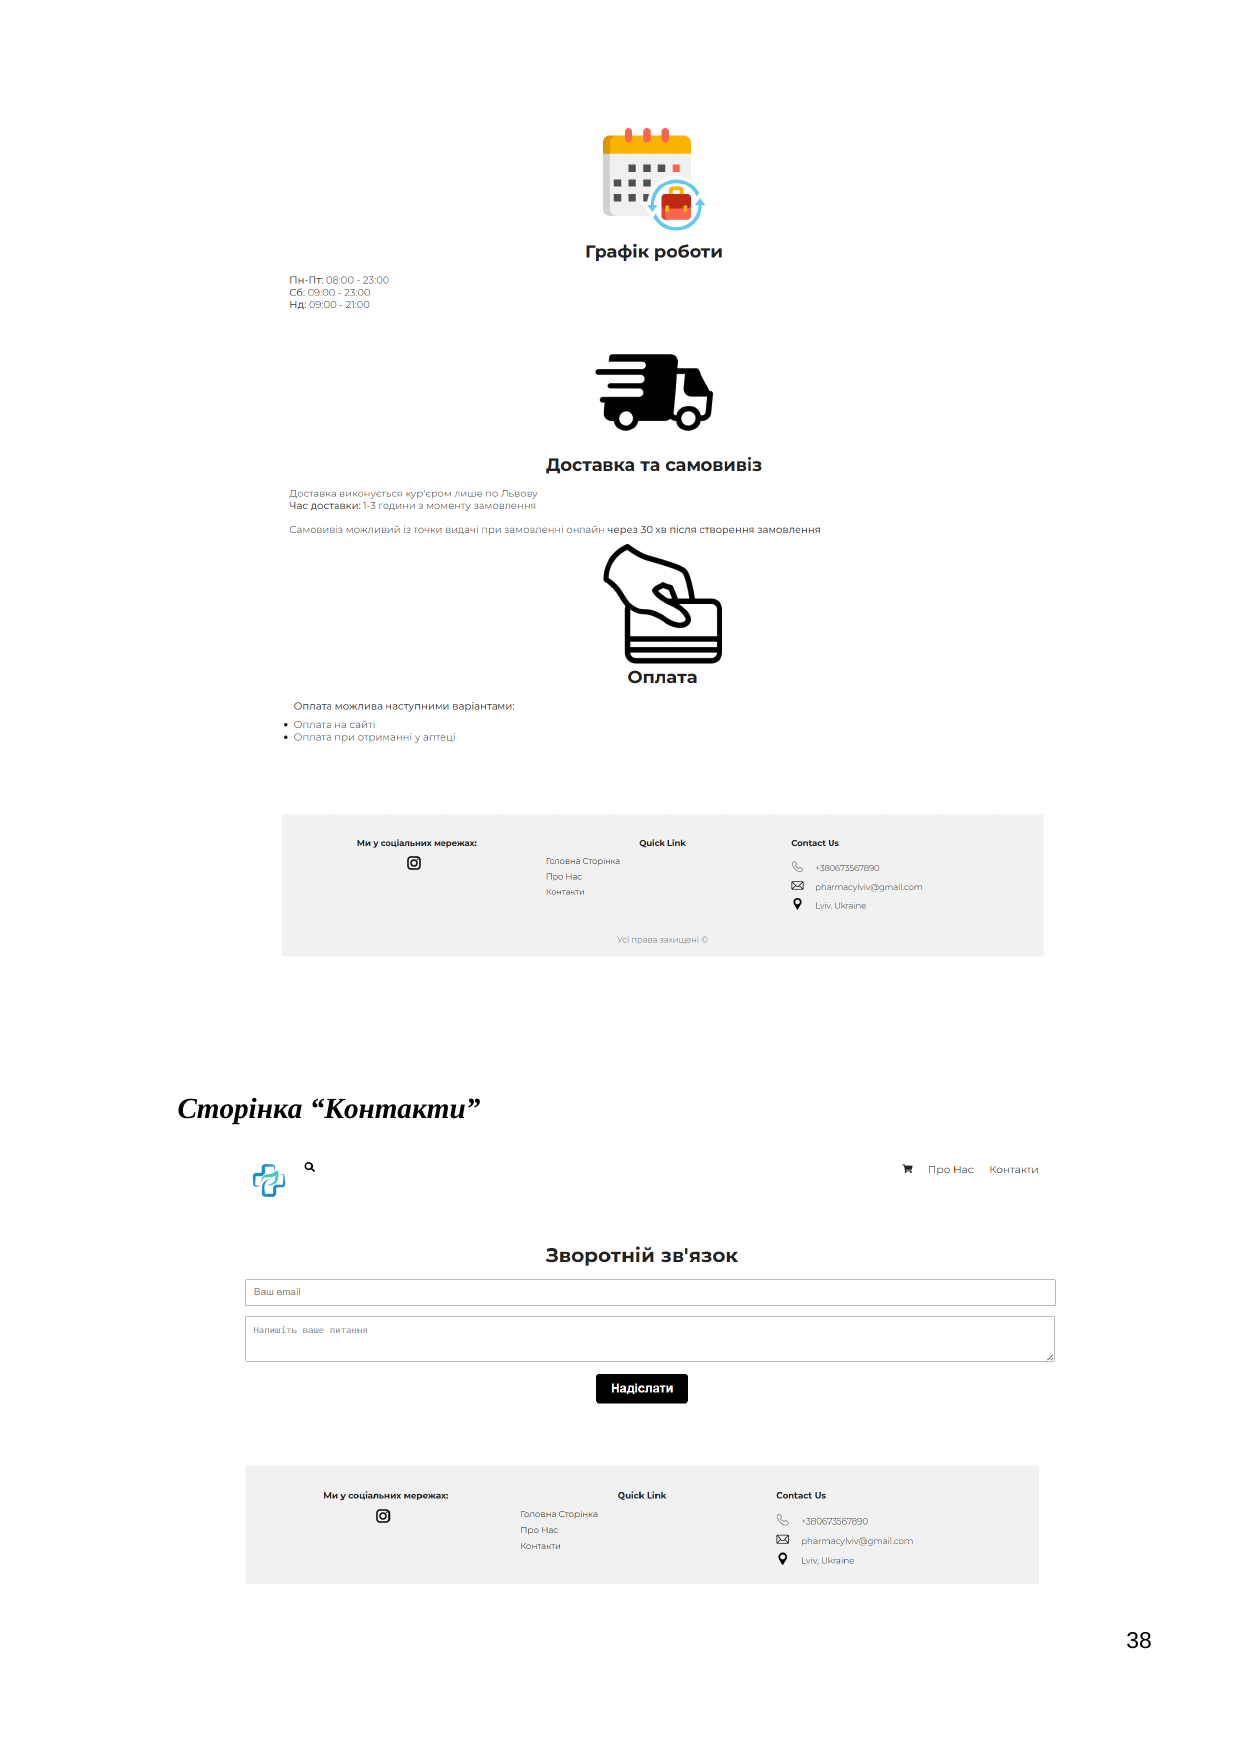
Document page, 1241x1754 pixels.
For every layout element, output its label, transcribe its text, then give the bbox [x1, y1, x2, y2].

picture [233, 1145, 1096, 1584]
picture [266, 118, 1063, 962]
text Сторінка “Контакти” [177, 1091, 1152, 1124]
